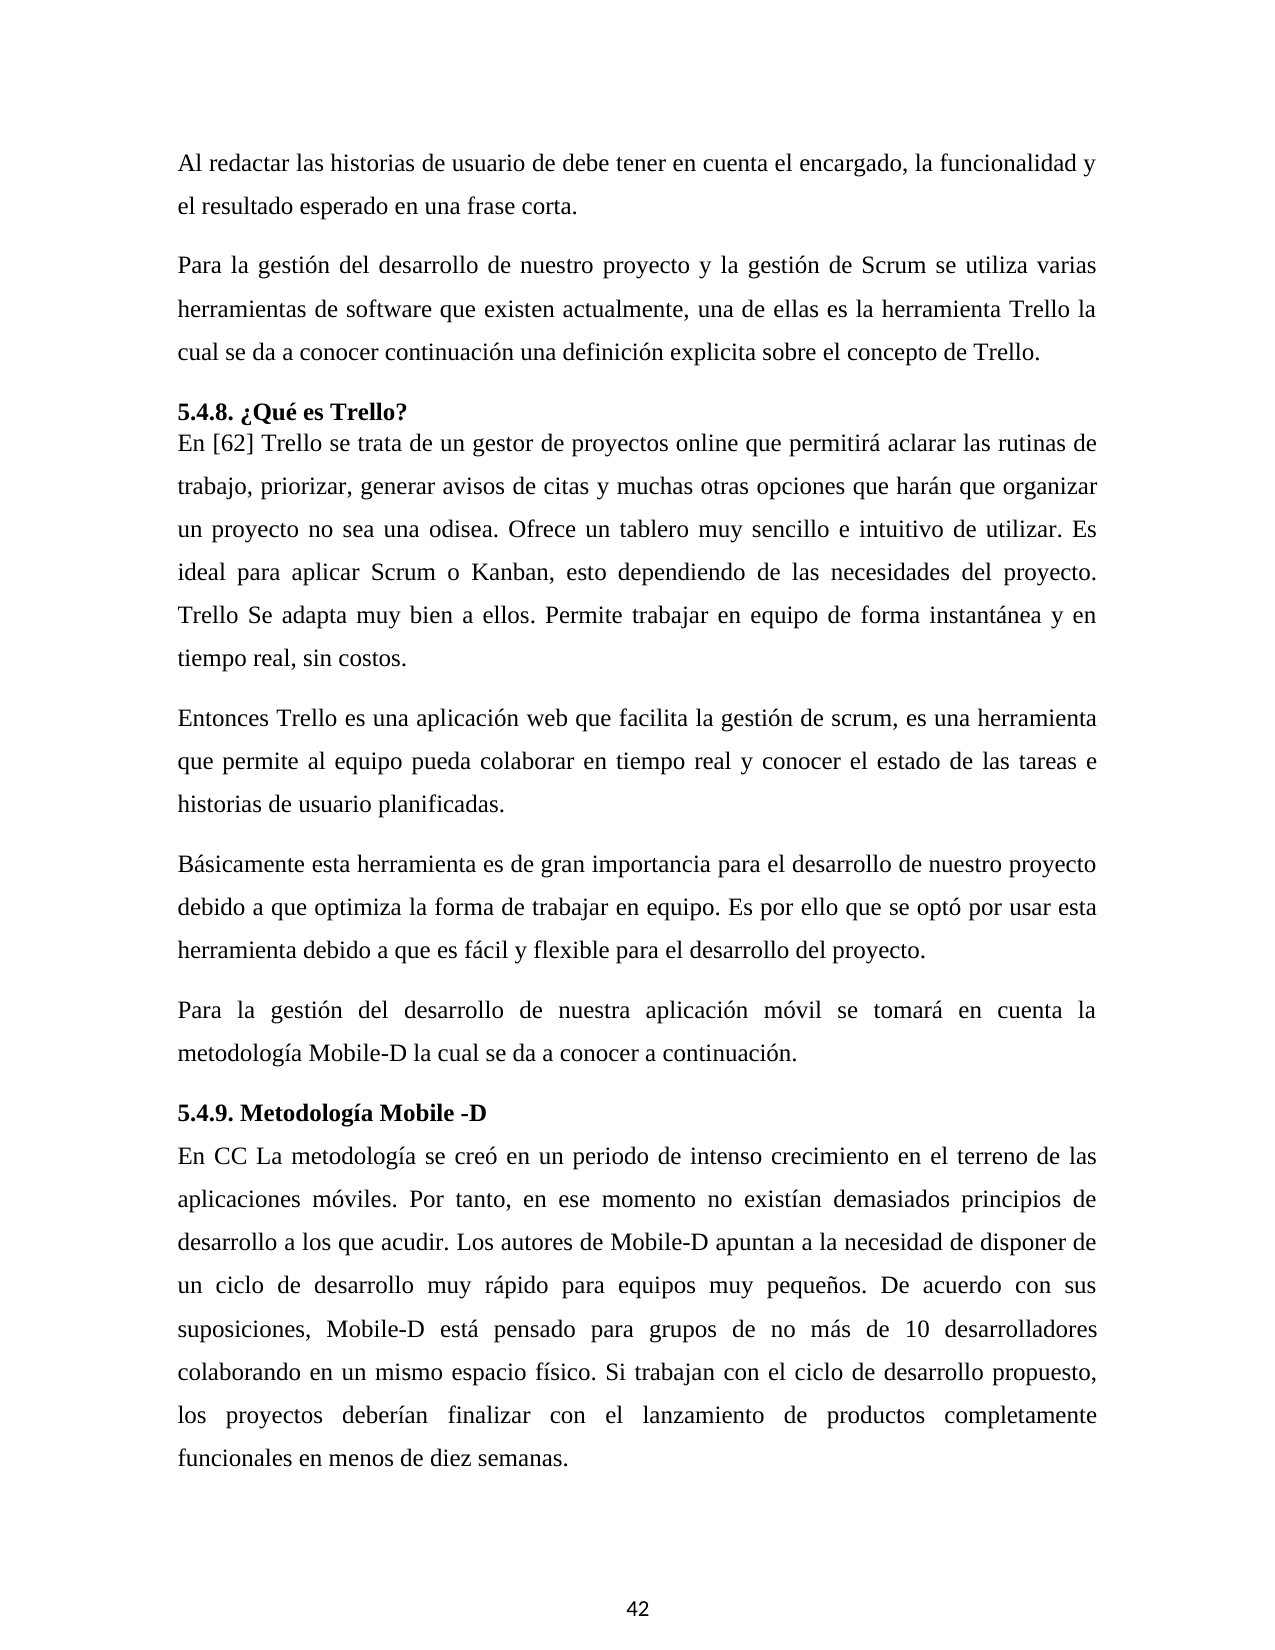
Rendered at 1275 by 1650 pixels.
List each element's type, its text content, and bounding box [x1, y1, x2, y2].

text Para la gestión del desarrollo de nuestro proyecto y la gestión de Scrum se utiliza varias herramientas de software que existen actualmente, una de ellas es la herramienta Trello la cual se da a conocer continuación una definición explicita sobre el concepto de Trello. [177, 251, 1098, 366]
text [177, 148, 1098, 219]
text En [62] Trello se trata de un gestor de proyectos online que permitirá aclarar las rutinas de trabajo, priorizar, generar avisos de citas y muchas otras opciones que harán que organizar un proyecto no sea una odisea. Ofrece un tablero muy sencillo e intuitivo de utilizar. Es ideal para aplicar Scrum o Kanban, esto dependiendo de las necesidades del proyecto. Trello Se adapta muy bien a ellos. Permite trabajar en equipo de forma instantánea y en tiempo real, sin costos. [177, 428, 1098, 672]
text Para la gestión del desarrollo de nuestra aplicación móvil se tomará en cuenta la metodología Mobile-D la cual se da a conocer a continuación. [177, 995, 1098, 1067]
text Entonces Trello es una aplicación web que facilita la gestión de scrum, es una herramienta que permite al equipo pueda colaborar en tiempo real y conocer el estado de las tareas e historias de usuario planificadas. [177, 703, 1098, 818]
text Básicamente esta herramienta es de gran importancia para el desarrollo de nuestro proyecto debido a que optimiza la forma de trabajar en equipo. Es por ello que se optó por usar esta herramienta debido a que es fácil y flexible para el desarrollo del proyecto. [177, 849, 1098, 964]
subtitle 5.4.9. Metodología Mobile -D [177, 1098, 1098, 1127]
text En CC La metodología se creó en un periodo de intenso crecimiento en el terreno de las aplicaciones móviles. Por tanto, en ese momento no existían demasiados principios de desarrollo a los que acudir. Los autores de Mobile-D apuntan a la necesidad de disponer de un ciclo de desarrollo muy rápido para equipos muy pequeños. De acuerdo con sus suposiciones, Mobile-D está pensado para grupos de no más de 10 desarrolladores colaborando en un mismo espacio físico. Si trabajan con el ciclo de desarrollo propuesto, los proyectos deberían finalizar con el lanzamiento de productos completamente funcionales en menos de diez semanas. [177, 1141, 1098, 1472]
subtitle 5.4.8. ¿Qué es Trello? [177, 397, 1098, 425]
